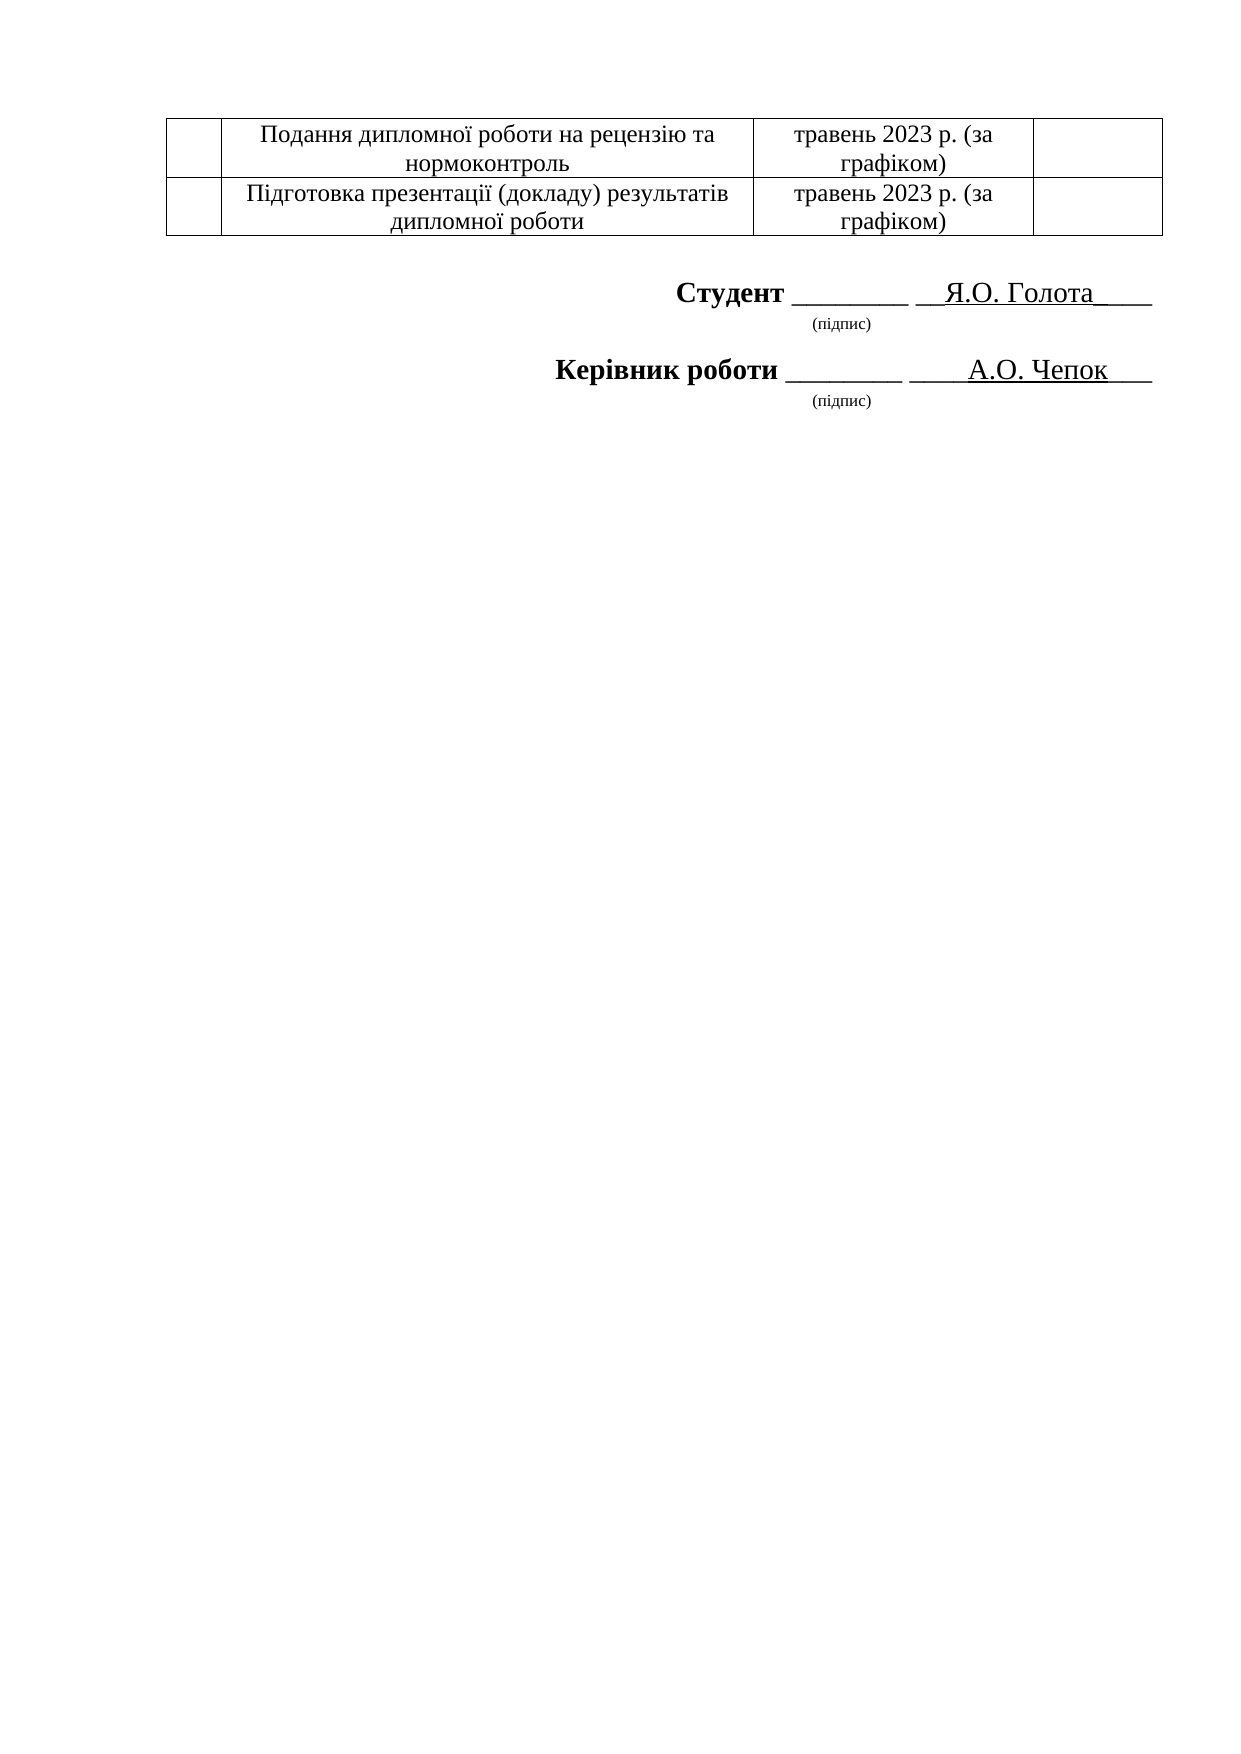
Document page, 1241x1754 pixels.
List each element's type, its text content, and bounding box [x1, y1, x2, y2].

table_cell Підготовка презентації (докладу) результатів дипломної роботи [222, 178, 753, 235]
text Студент ________ __Я.О. Голота____ [177, 275, 1152, 308]
table_cell [167, 119, 221, 177]
table_cell [167, 178, 221, 235]
text (підпис) [812, 313, 1152, 347]
table_cell [1034, 178, 1162, 235]
table_cell травень 2023 р. (за графіком) [754, 178, 1033, 235]
text (підпис) [812, 390, 1152, 424]
table_cell [1034, 119, 1162, 177]
table_cell Подання дипломної роботи на рецензію та нормоконтроль [222, 119, 753, 177]
text Керівник роботи ________ ____А.О. Чепок___ [177, 352, 1152, 385]
table_cell травень 2023 р. (за графіком) [754, 119, 1033, 177]
